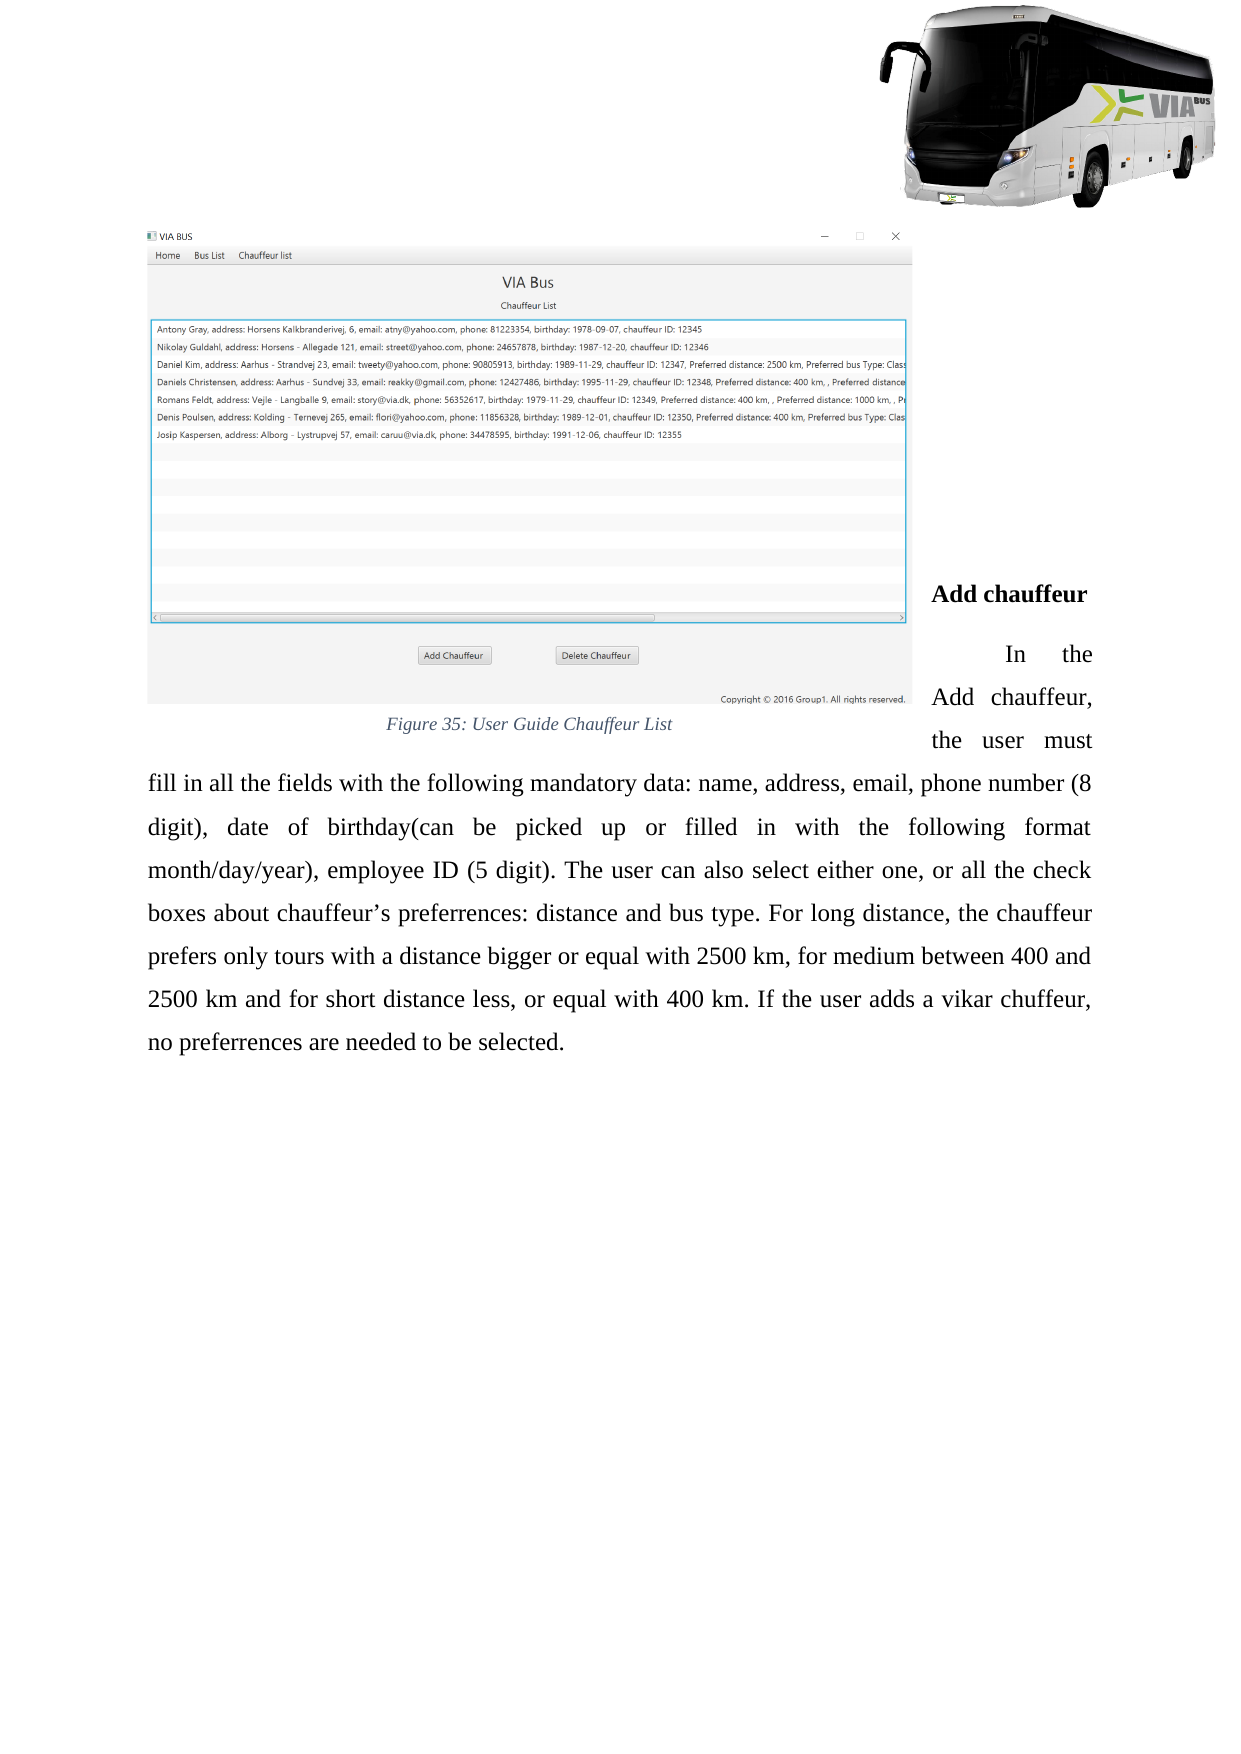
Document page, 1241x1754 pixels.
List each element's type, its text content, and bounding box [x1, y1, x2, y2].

picture [147, 229, 913, 704]
text In the Add chauffeur, the user must fill in all the fields with the following mandatory data: name, address, email, phone number (8 digit), date of birthday(can be picked up or filled in with the following format month/day/year), employee ID (5 digit). The user can also select either one, or all the check boxes about chauffeur’s preferrences: distance and bus type. For long distance, the chauffeur prefers only tours with a distance bigger or equal with 2500 km, for medium between 400 and 2500 km and for short distance less, or equal with 400 km. If the user adds a vikar chuffeur, no preferrences are needed to be selected. [148, 639, 1093, 1056]
text Add chauffeur [913, 579, 1093, 608]
picture [874, 0, 1218, 213]
